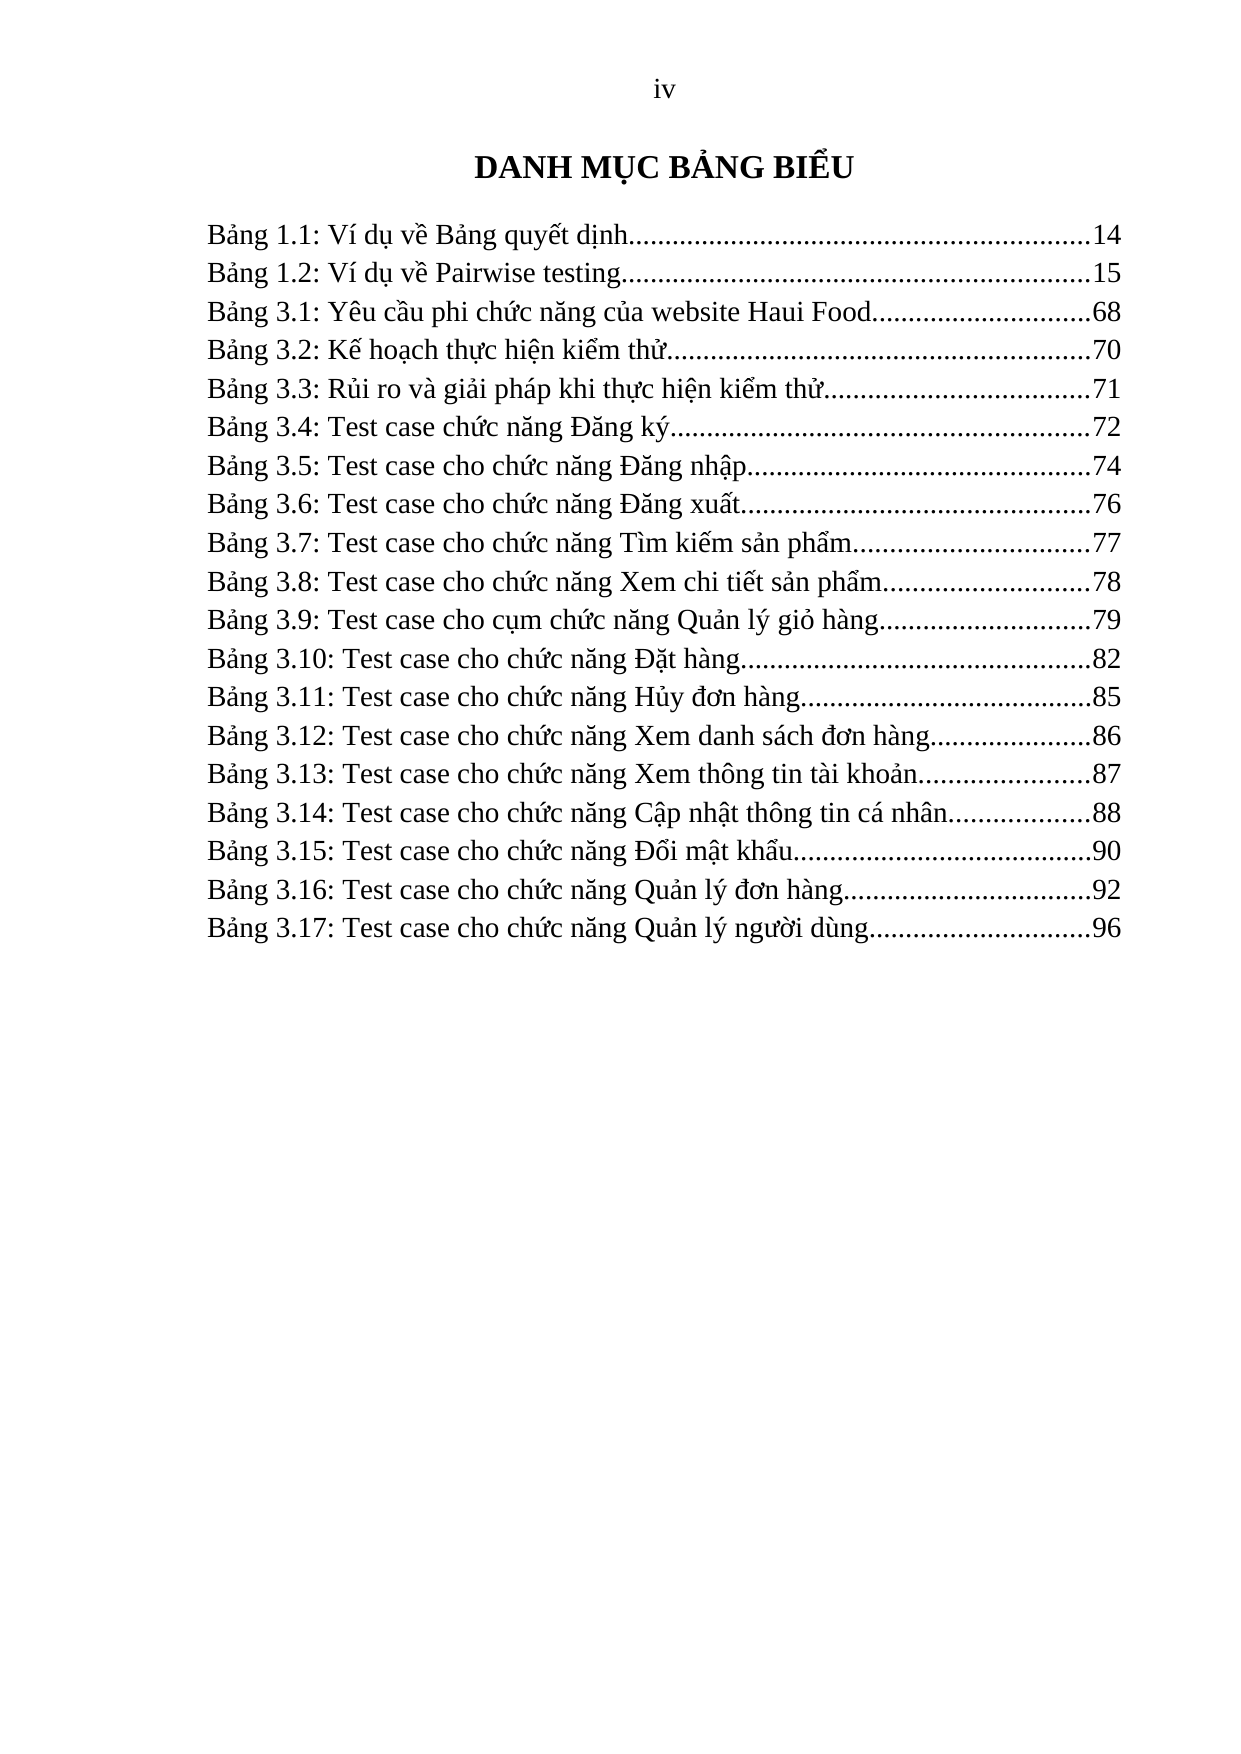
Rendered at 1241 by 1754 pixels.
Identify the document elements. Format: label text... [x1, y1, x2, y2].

subtitle DANH MỤC BẢNG BIỂU [207, 148, 1122, 186]
text Bảng 3.6: Test case cho chức năng Đăng xuất 76 [207, 487, 1122, 520]
text Bảng 3.7: Test case cho chức năng Tìm kiếm sản phẩm 77 [207, 525, 1122, 559]
text Bảng 3.13: Test case cho chức năng Xem thông tin tài khoản 87 [207, 756, 1122, 790]
text Bảng 3.12: Test case cho chức năng Xem danh sách đơn hàng 86 [207, 718, 1122, 751]
text Bảng 3.8: Test case cho chức năng Xem chi tiết sản phẩm 78 [207, 564, 1122, 597]
text Bảng 3.15: Test case cho chức năng Đổi mật khẩu 90 [207, 833, 1122, 867]
text Bảng 3.17: Test case cho chức năng Quản lý người dùng 96 [207, 911, 1122, 944]
text Bảng 1.2: Ví dụ về Pairwise testing 15 [207, 255, 1122, 289]
text Bảng 3.11: Test case cho chức năng Hủy đơn hàng 85 [207, 679, 1122, 713]
text Bảng 3.3: Rủi ro và giải pháp khi thực hiện kiểm thử 71 [207, 371, 1122, 404]
text Bảng 3.16: Test case cho chức năng Quản lý đơn hàng 92 [207, 872, 1122, 906]
text Bảng 3.5: Test case cho chức năng Đăng nhập 74 [207, 448, 1122, 482]
text Bảng 3.14: Test case cho chức năng Cập nhật thông tin cá nhân 88 [207, 795, 1122, 828]
text Bảng 3.2: Kế hoạch thực hiện kiểm thử 70 [207, 332, 1122, 366]
text Bảng 3.9: Test case cho cụm chức năng Quản lý giỏ hàng 79 [207, 602, 1122, 636]
text Bảng 3.1: Yêu cầu phi chức năng của website Haui Food 68 [207, 294, 1122, 327]
text Bảng 3.4: Test case chức năng Đăng ký 72 [207, 409, 1122, 443]
text Bảng 3.10: Test case cho chức năng Đặt hàng 82 [207, 641, 1122, 674]
text Bảng 1.1: Ví dụ về Bảng quyết dịnh 14 [207, 217, 1122, 250]
